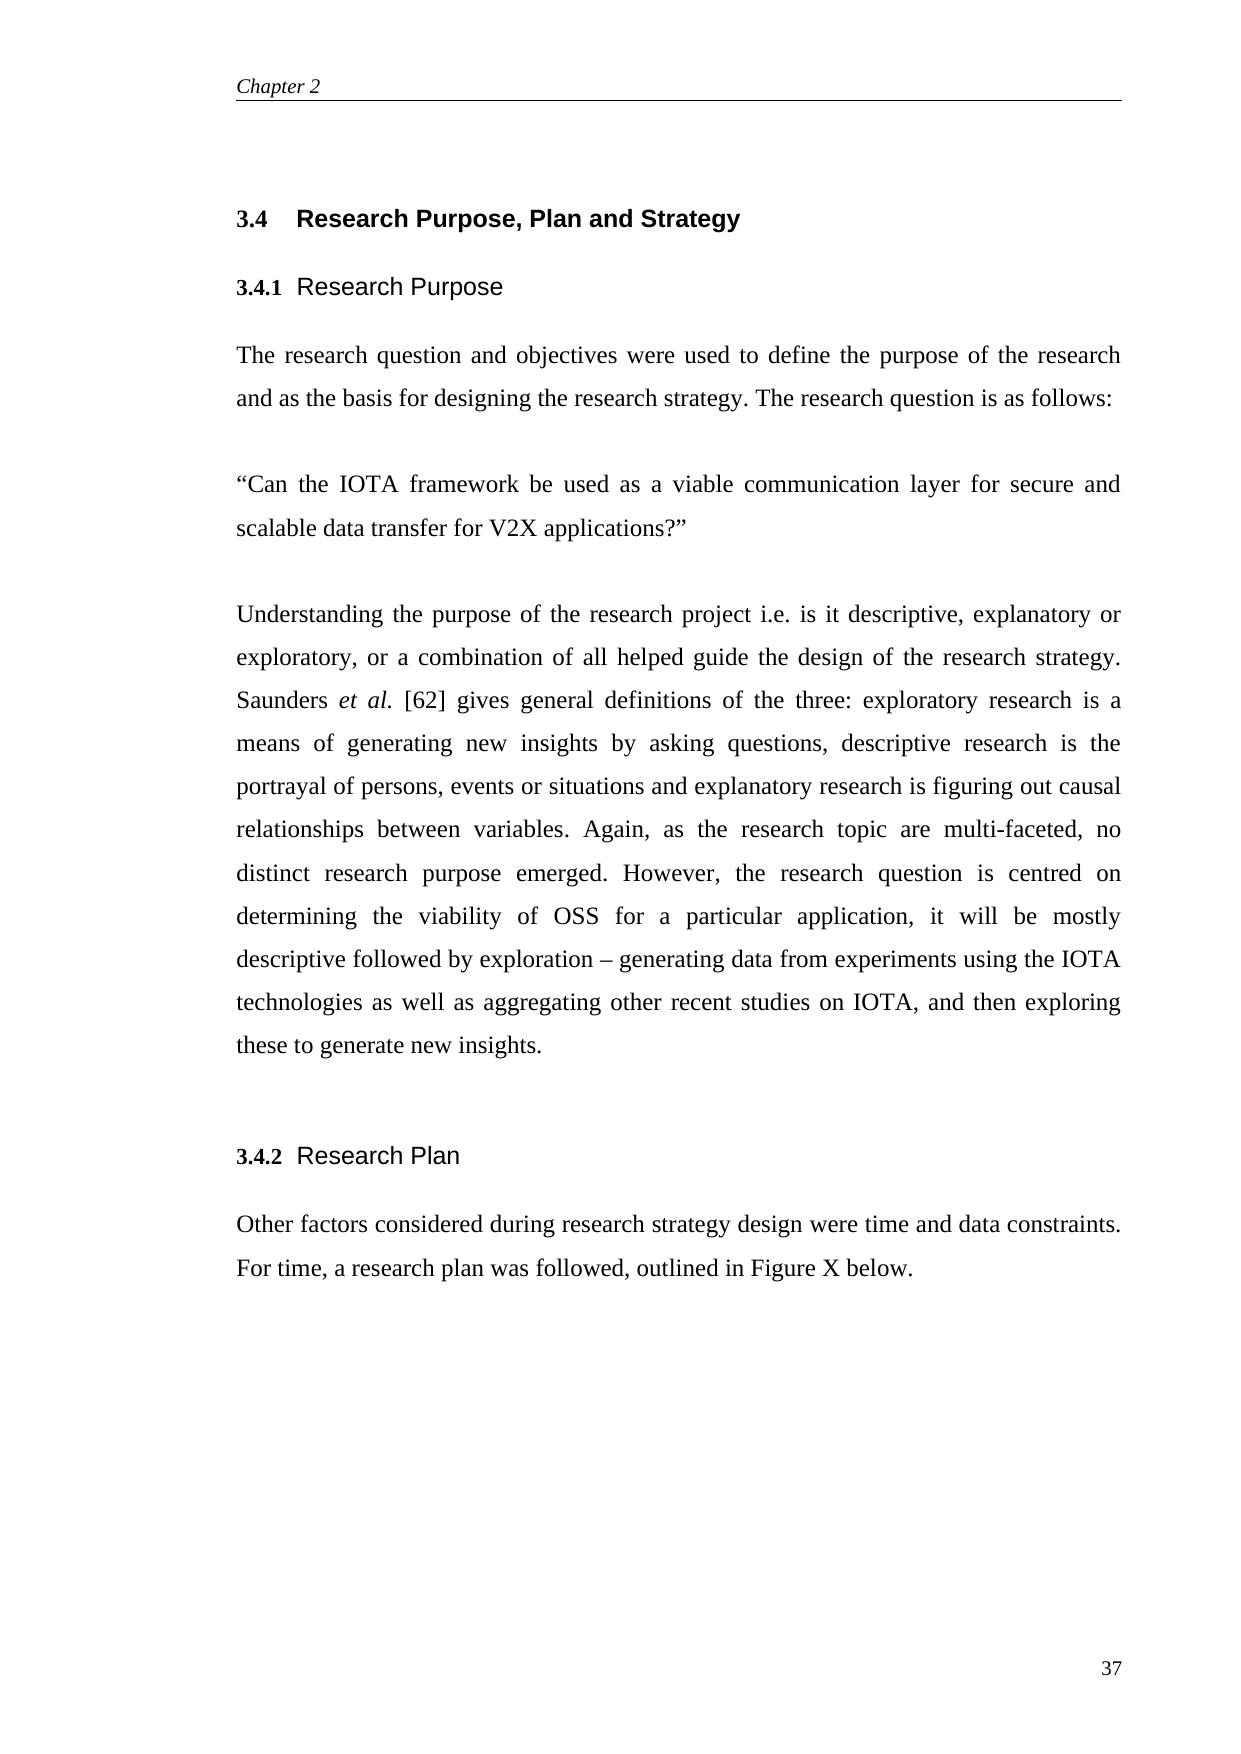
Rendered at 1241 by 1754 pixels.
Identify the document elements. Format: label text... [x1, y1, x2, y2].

subtitle Research Plan [236, 1141, 1122, 1170]
text “Can the IOTA framework be used as a viable communication layer for secure and scalable data transfer for V2X applications?” [236, 469, 1122, 541]
text Understanding the purpose of the research project i.e. is it descriptive, explanatory or exploratory, or a combination of all helped guide the design of the research strategy. Saunders et al. [62] gives general definitions of the three: exploratory research is a means of generating new insights by asking questions, descriptive research is the portrayal of persons, events or situations and explanatory research is figuring out causal relationships between variables. Again, as the research topic are multi-faceted, no distinct research purpose emerged. However, the research question is centred on determining the viability of OSS for a particular application, it will be mostly descriptive followed by exploration – generating data from experiments using the IOTA technologies as well as aggregating other recent studies on IOTA, and then exploring these to generate new insights. [236, 599, 1122, 1059]
subtitle Research Purpose, Plan and Strategy [236, 204, 1122, 233]
text Other factors considered during research strategy design were time and data constraints. For time, a research plan was followed, outlined in Figure X below. [236, 1209, 1122, 1281]
subtitle Research Purpose [236, 272, 1122, 301]
text The research question and objectives were used to define the purpose of the research and as the basis for designing the research strategy. The research question is as follows: [236, 340, 1122, 412]
